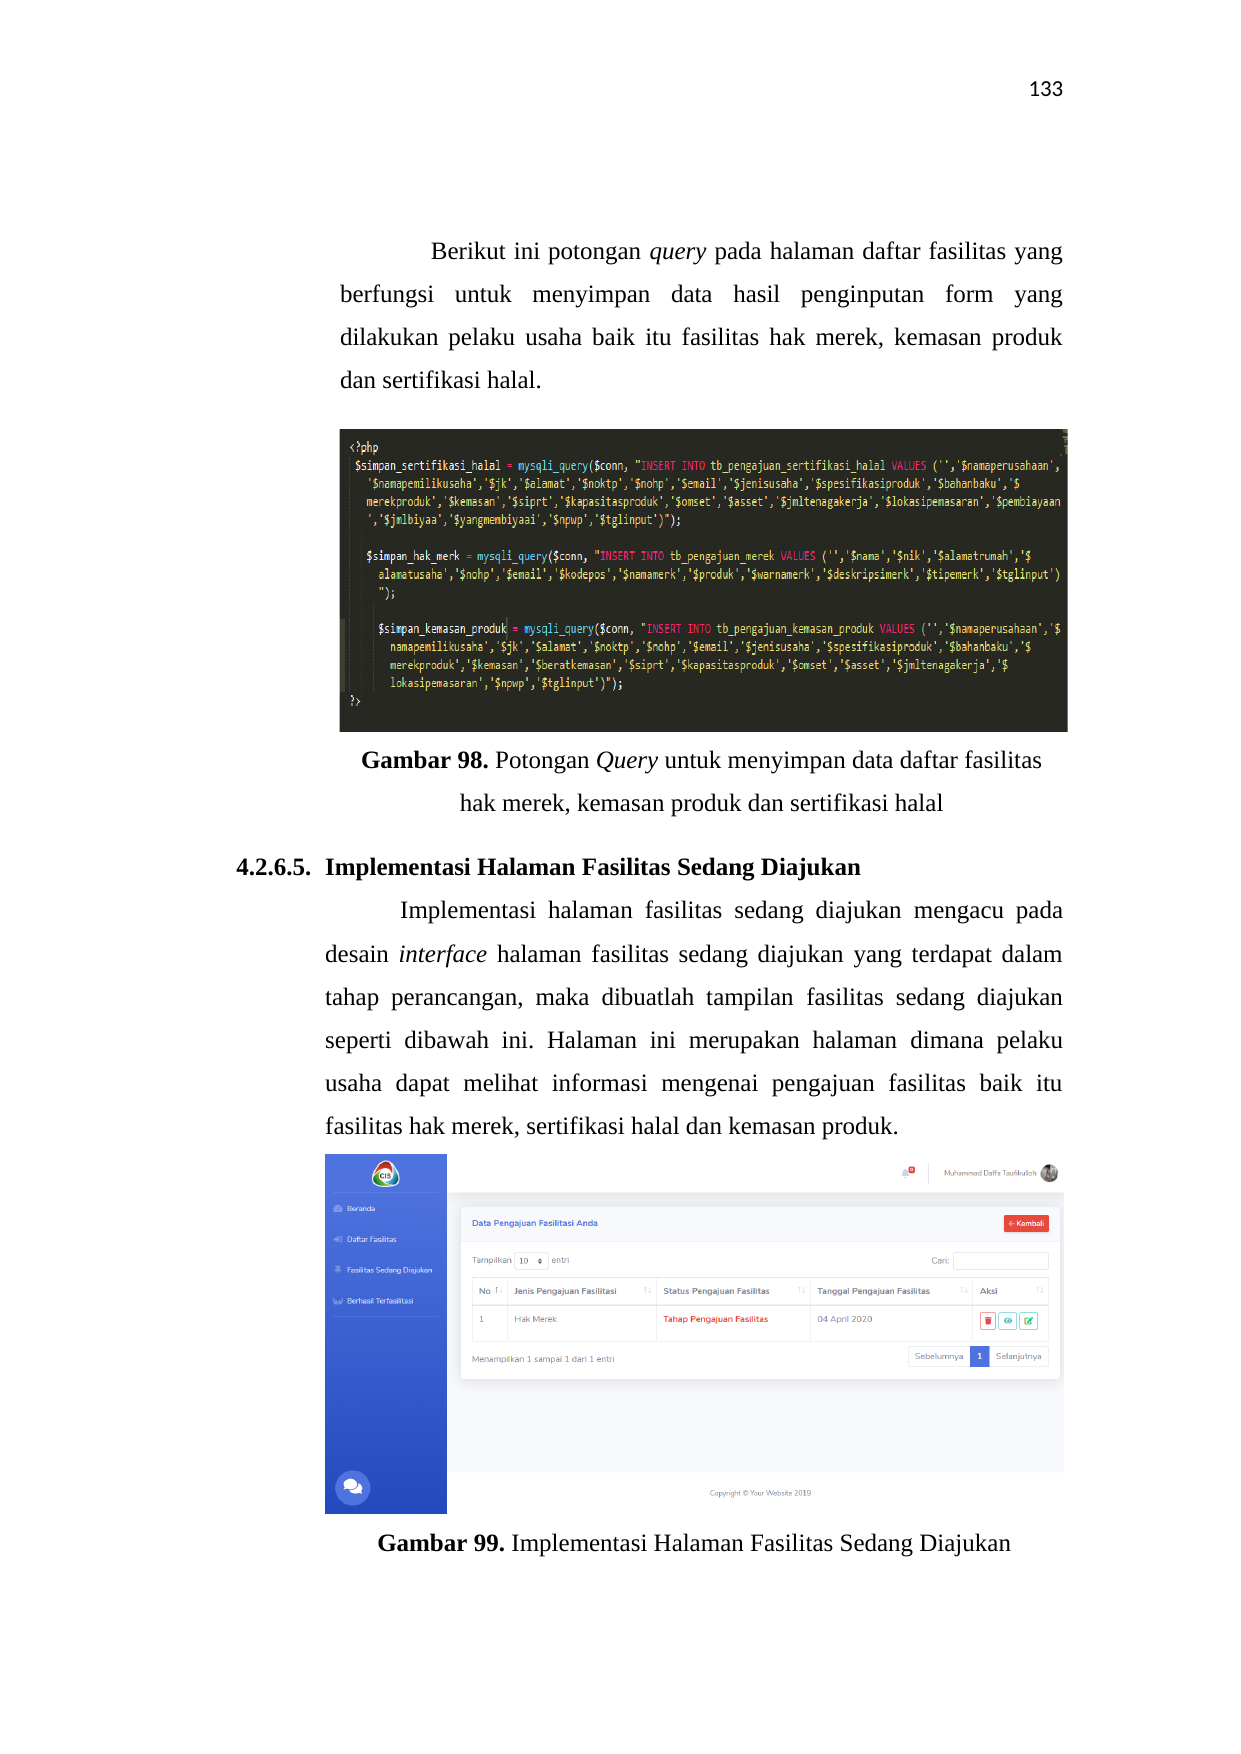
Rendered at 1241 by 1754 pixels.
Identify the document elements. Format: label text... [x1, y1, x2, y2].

text Gambar 99. Implementasi Halaman Fasilitas Sedang Diajukan [325, 1528, 1063, 1557]
list Implementasi halaman fasilitas sedang diajukan mengacu pada desain interface halaman fasilitas sedang diajukan yang terdapat dalam tahap perancangan, maka dibuatlah tampilan fasilitas sedang diajukan seperti dibawah ini. Halaman ini merupakan halaman dimana pelaku usaha dapat melihat informasi mengenai pengajuan fasilitas baik itu fasilitas hak merek, sertifikasi halal dan kemasan produk. [325, 896, 1063, 1140]
picture [339, 429, 1068, 732]
subtitle Implementasi Halaman Fasilitas Sedang Diajukan [236, 852, 1063, 881]
picture [325, 1154, 1064, 1514]
text Gambar 98. Potongan Query untuk menyimpan data daftar fasilitas hak merek, kemasan produk dan sertifikasi halal [340, 745, 1063, 817]
list Berikut ini potongan query pada halaman daftar fasilitas yang berfungsi untuk menyimpan data hasil penginputan form yang dilakukan pelaku usaha baik itu fasilitas hak merek, kemasan produk dan sertifikasi halal. [340, 236, 1063, 394]
